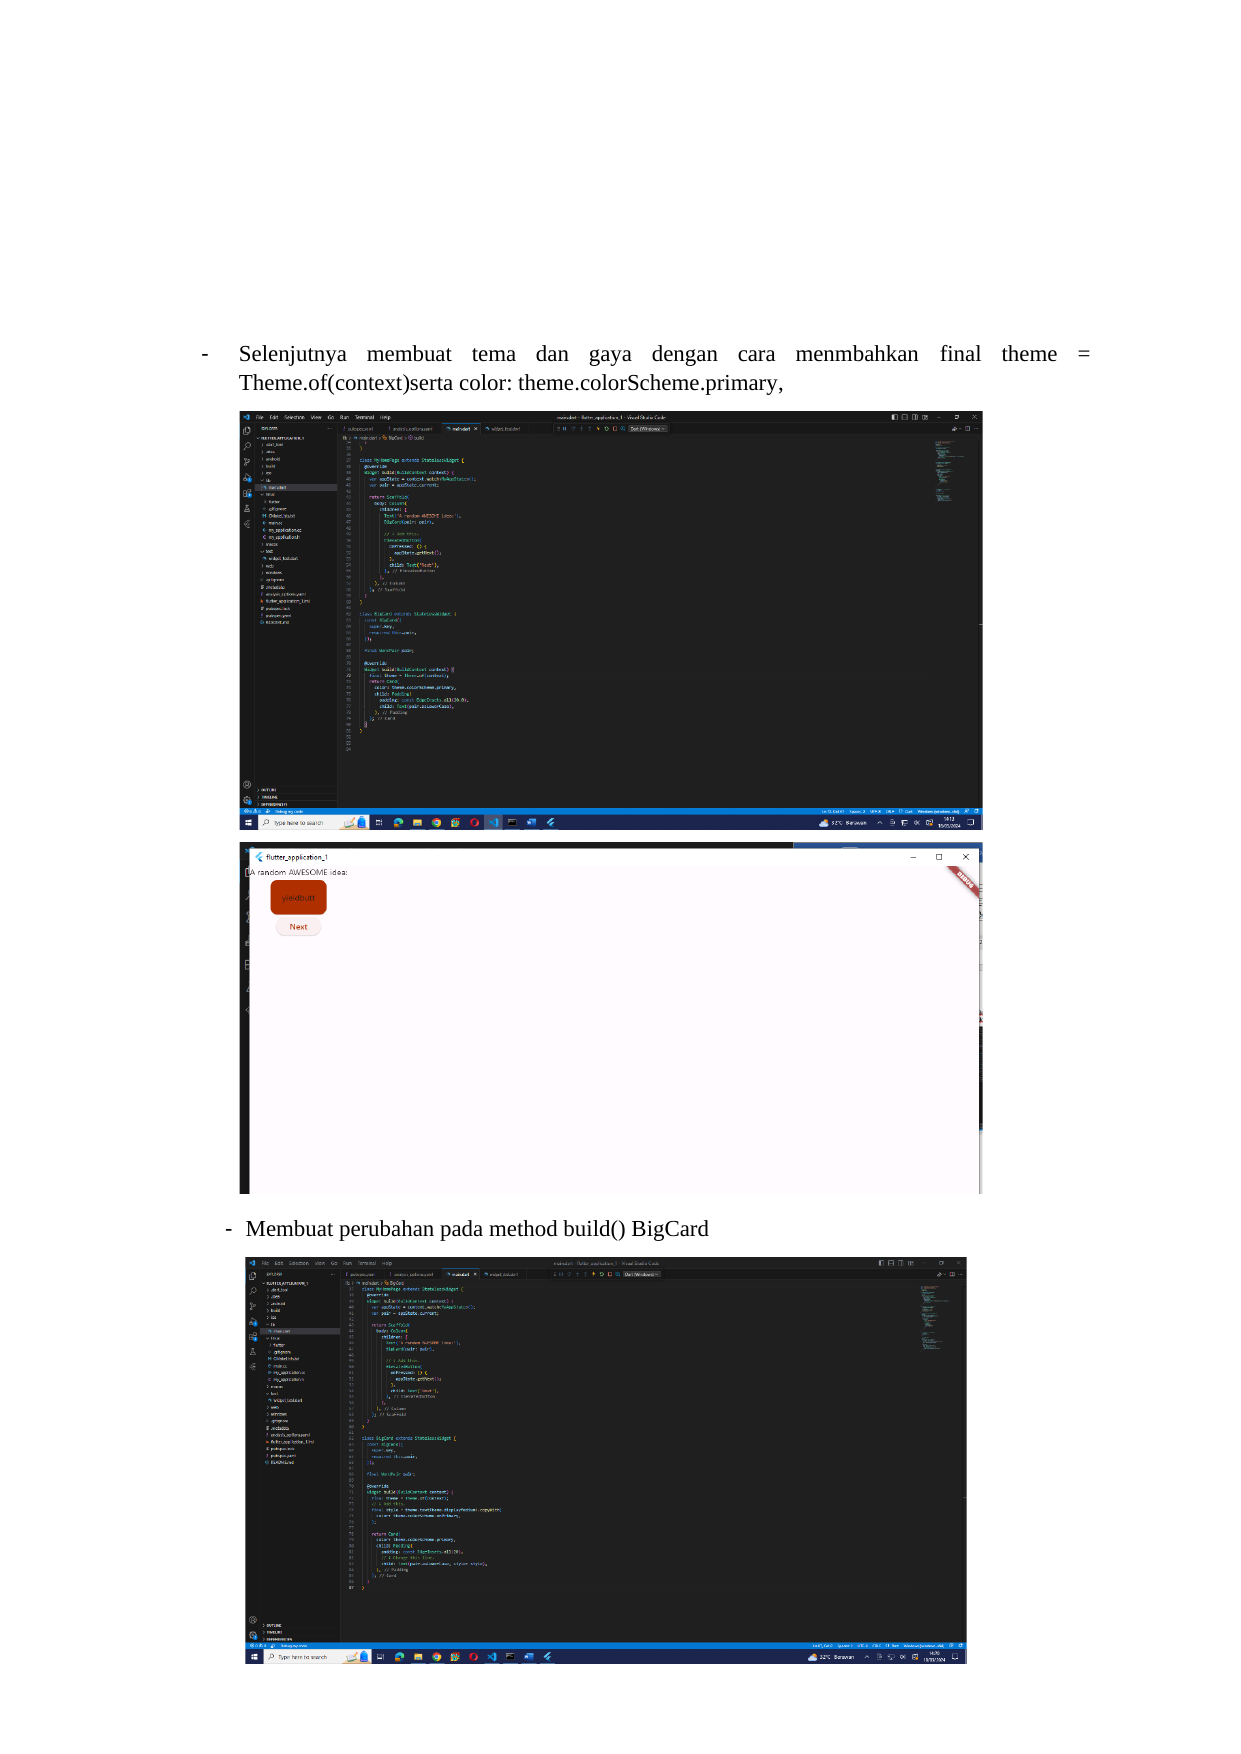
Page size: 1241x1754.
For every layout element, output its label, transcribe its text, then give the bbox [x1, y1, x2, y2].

picture [239, 842, 983, 1194]
picture [239, 411, 983, 830]
list Membuat perubahan pada method build() BigCard [225, 1212, 1090, 1243]
list Selenjutnya membuat tema dan gaya dengan cara menmbahkan final theme = Theme.of(context)serta color: theme.colorScheme.primary, [201, 337, 1090, 395]
picture [245, 1257, 967, 1664]
